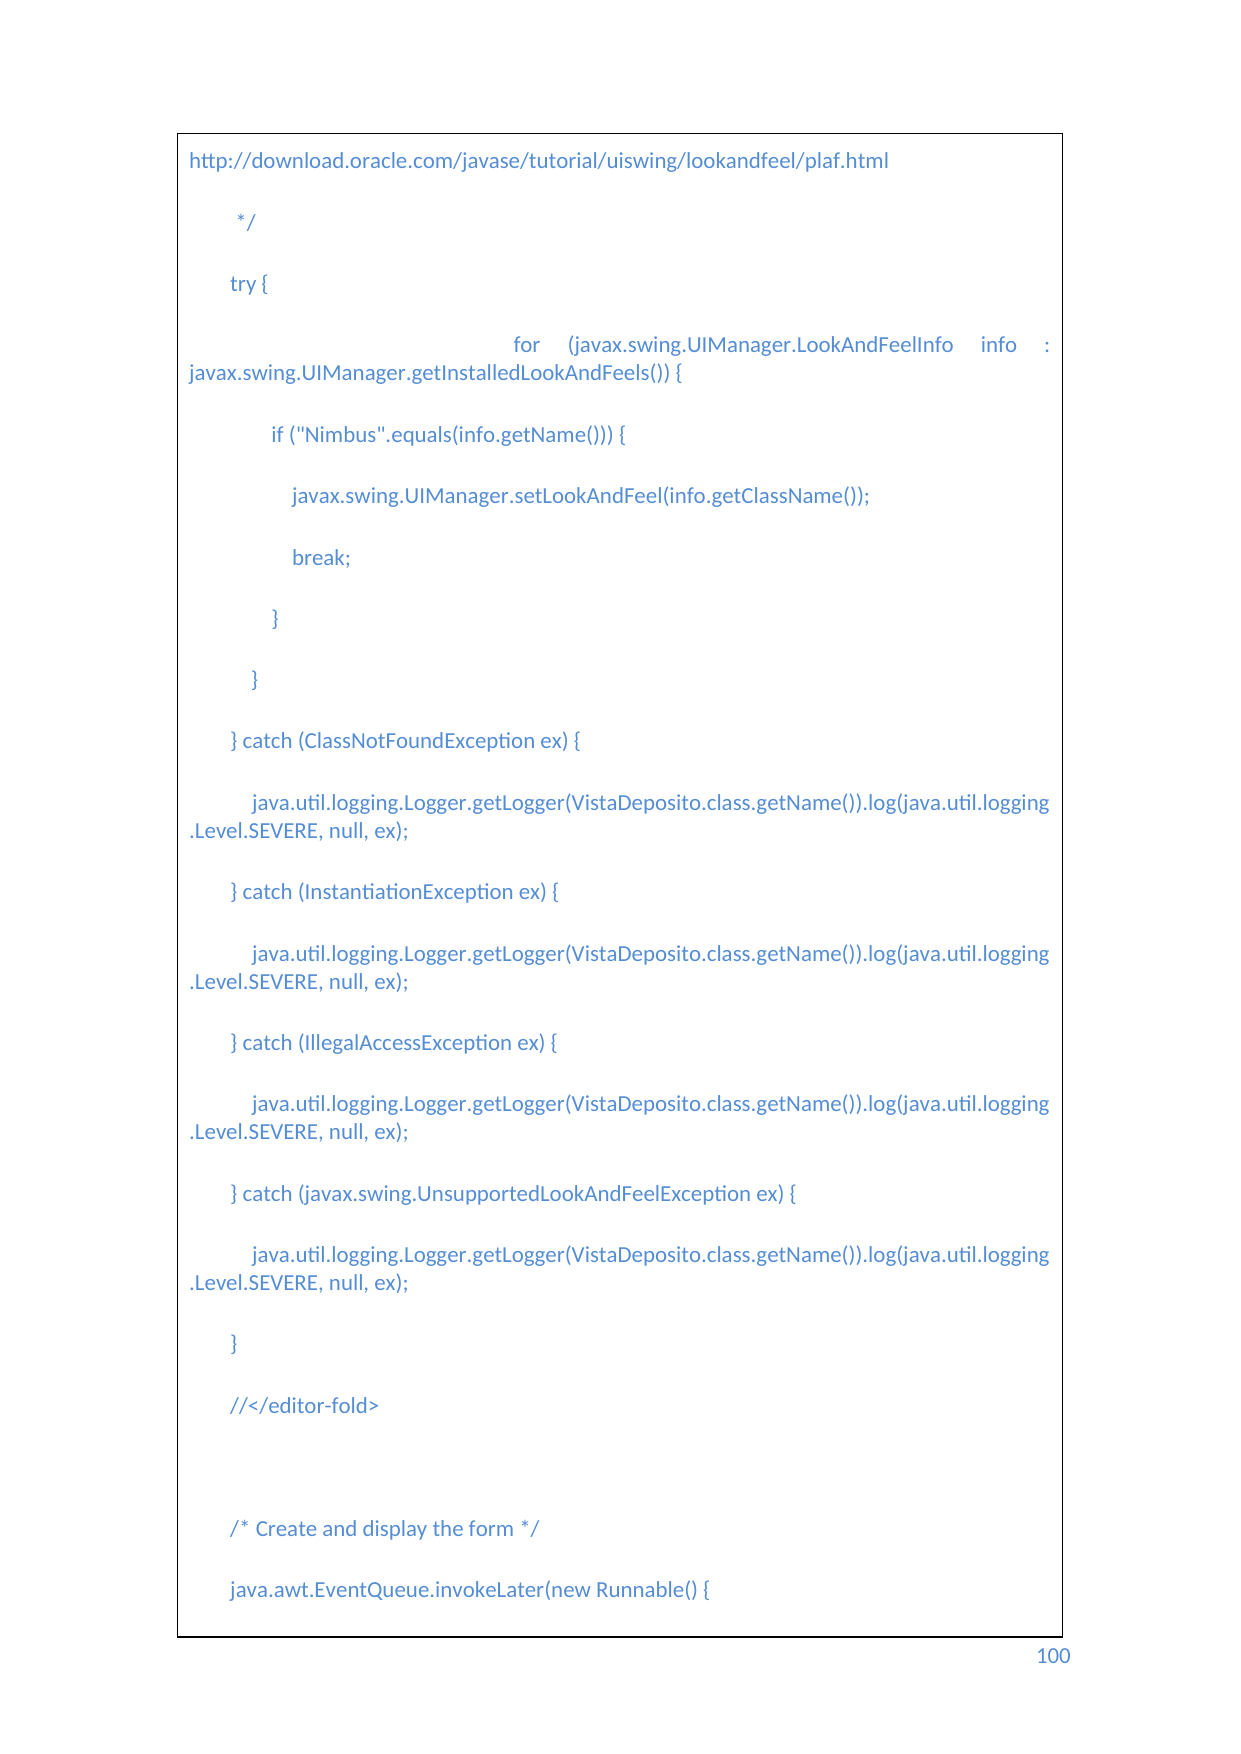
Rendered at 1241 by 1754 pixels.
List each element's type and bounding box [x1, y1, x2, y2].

table_header [178, 134, 1062, 1636]
